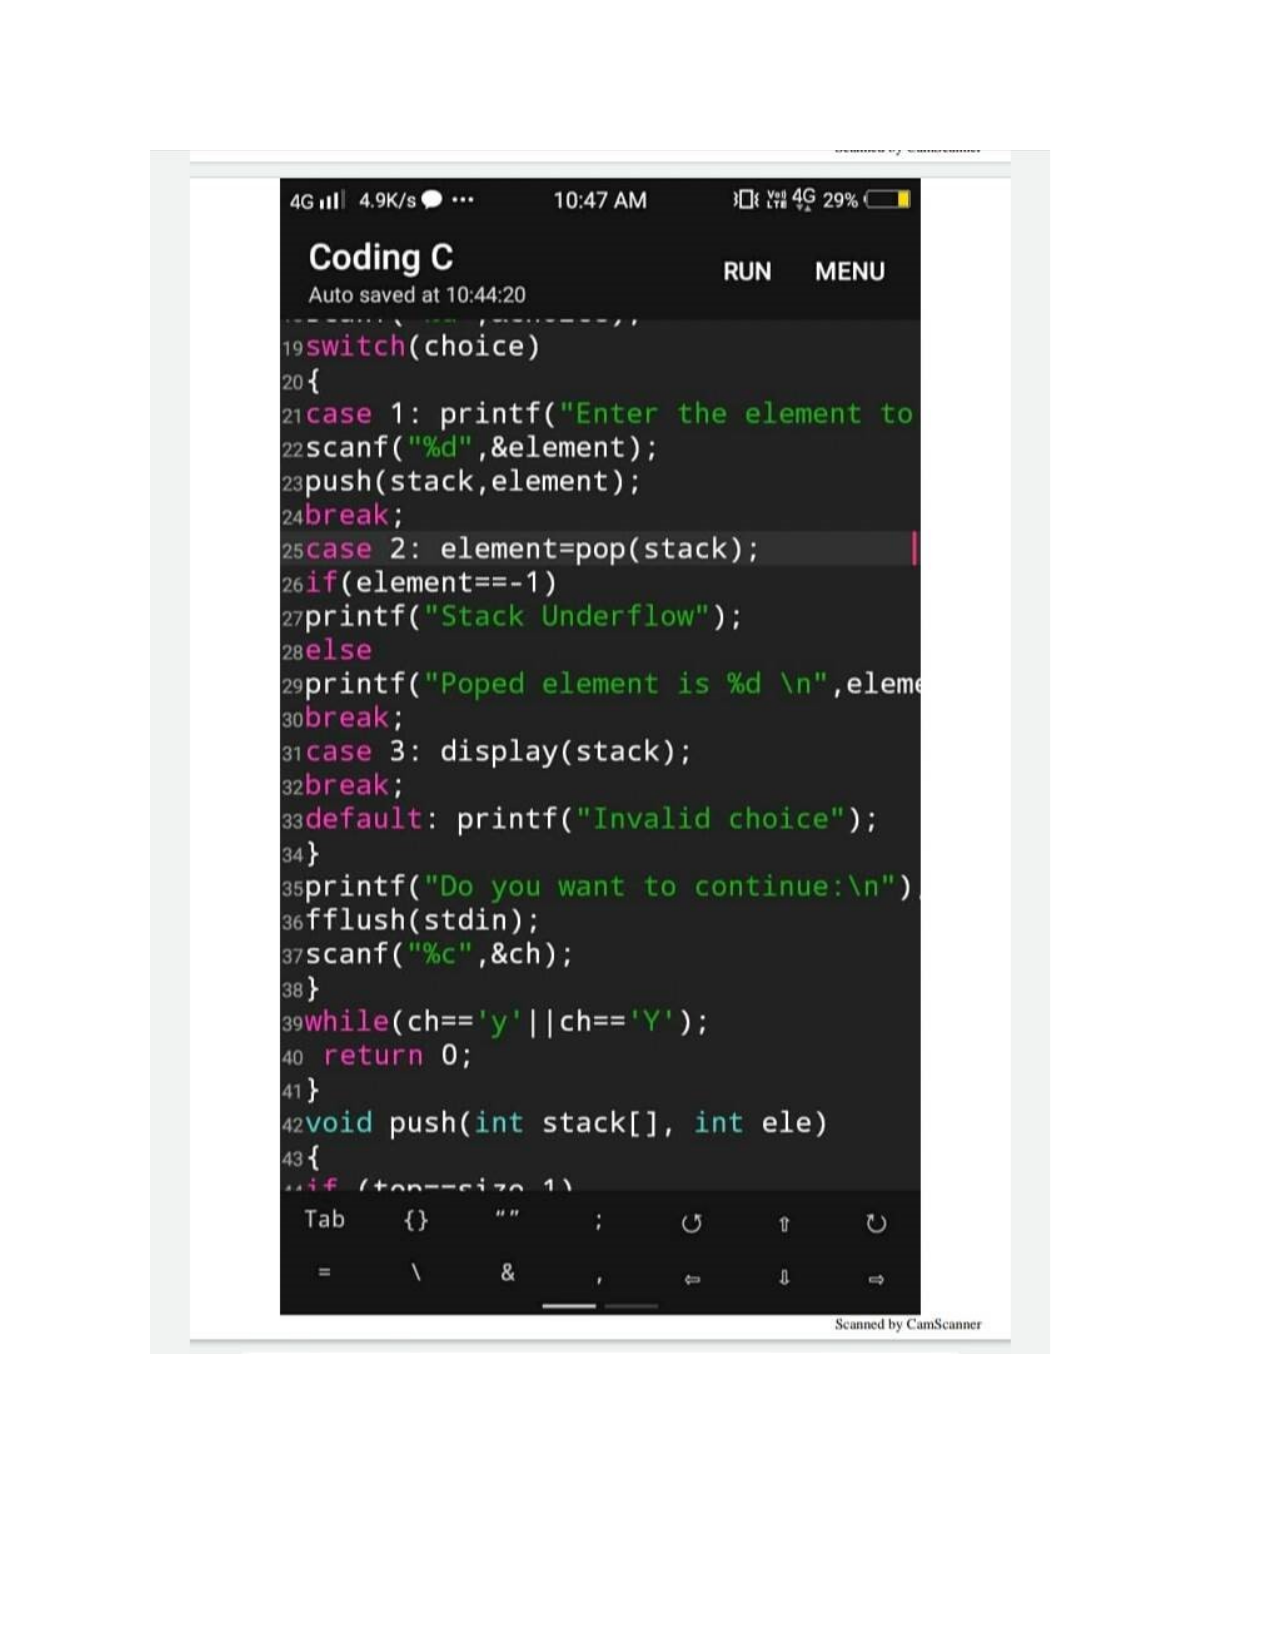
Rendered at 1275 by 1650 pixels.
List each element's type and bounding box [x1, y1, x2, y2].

picture [150, 150, 1050, 1354]
